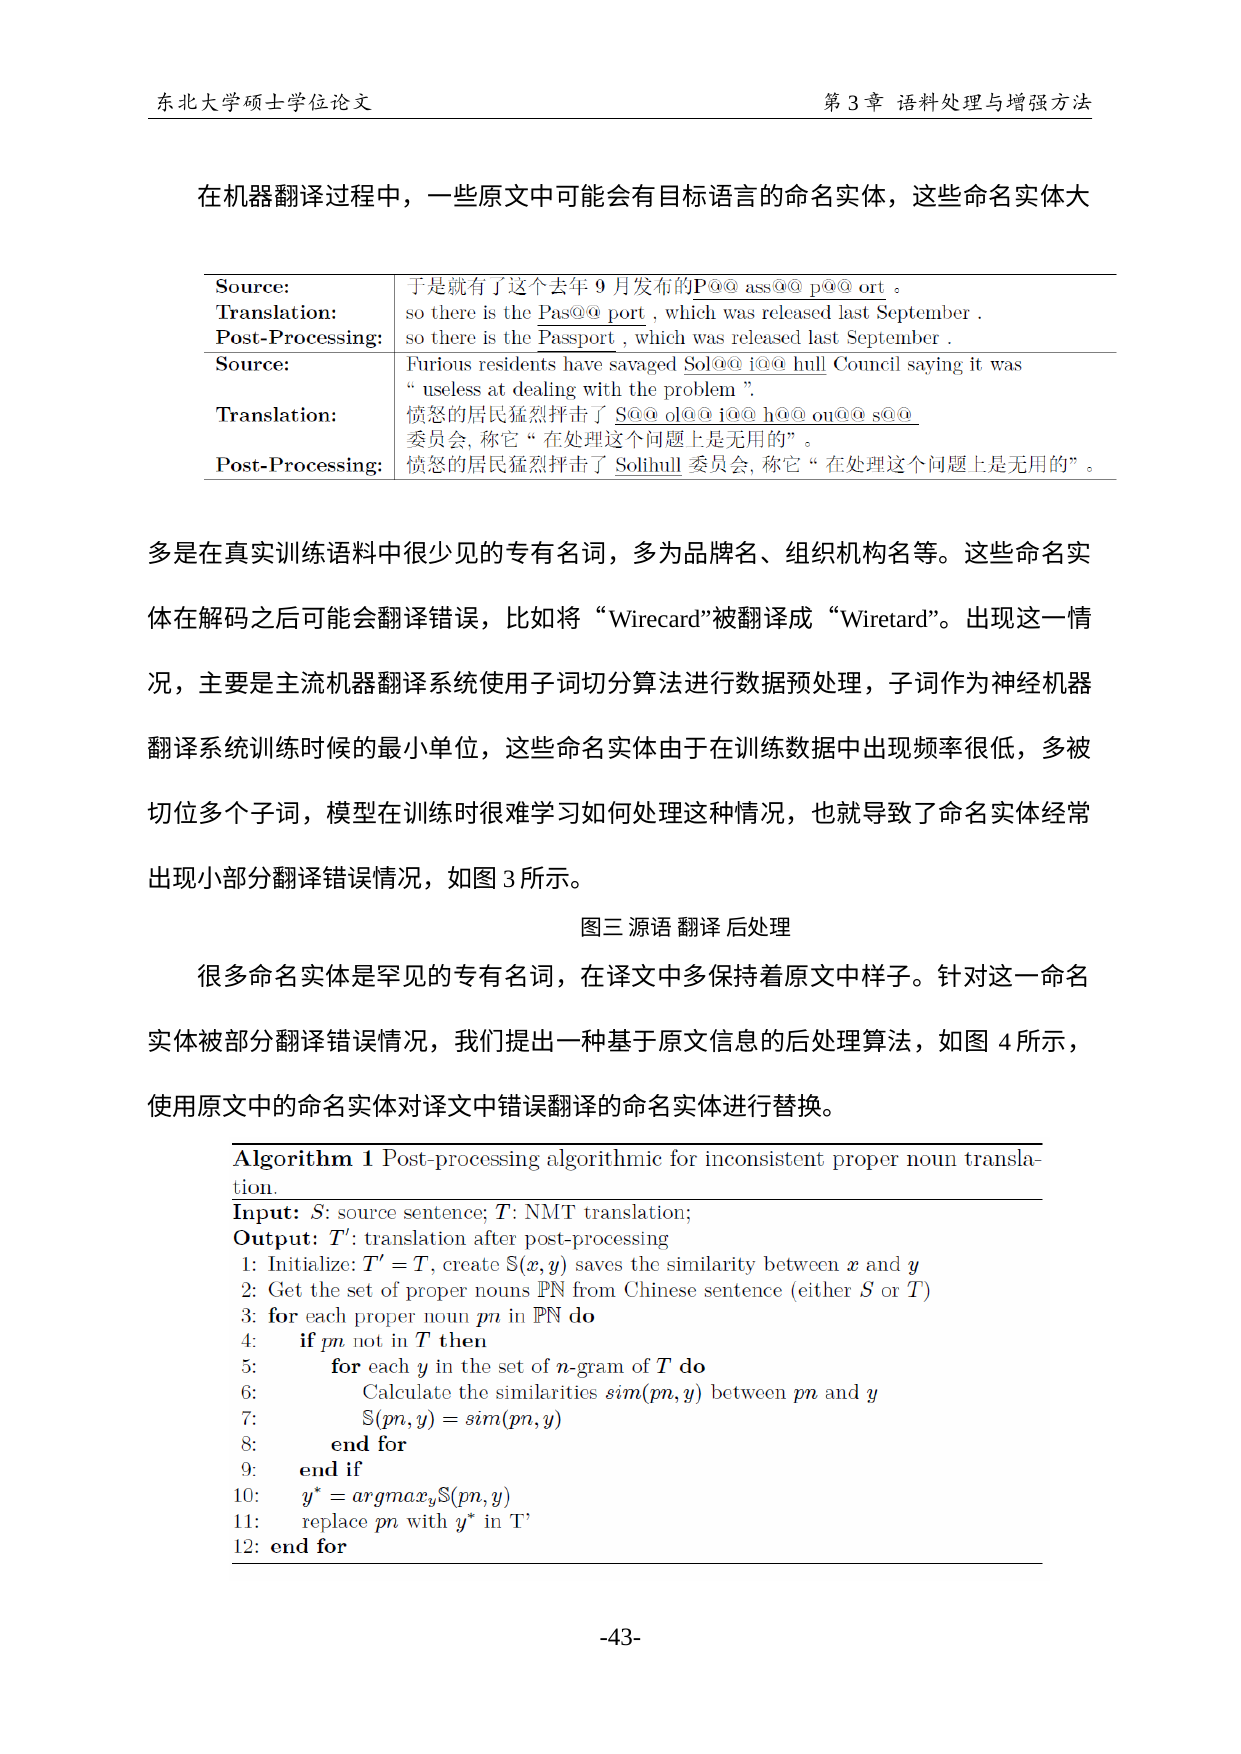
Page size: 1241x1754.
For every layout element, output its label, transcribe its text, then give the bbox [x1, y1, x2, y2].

text 很多命名实体是罕见的专有名词，在译文中多保持着原文中样子。针对这一命名实体被部分翻译错误情况，我们提出一种基于原文信息的后处理算法，如图4所示，使用原文中的命名实体对译文中错误翻译的命名实体进行替换。 [148, 942, 1092, 1137]
picture [195, 259, 1141, 490]
picture [228, 1137, 1050, 1581]
text 图三 源语 翻译 后处理 [148, 909, 1092, 942]
